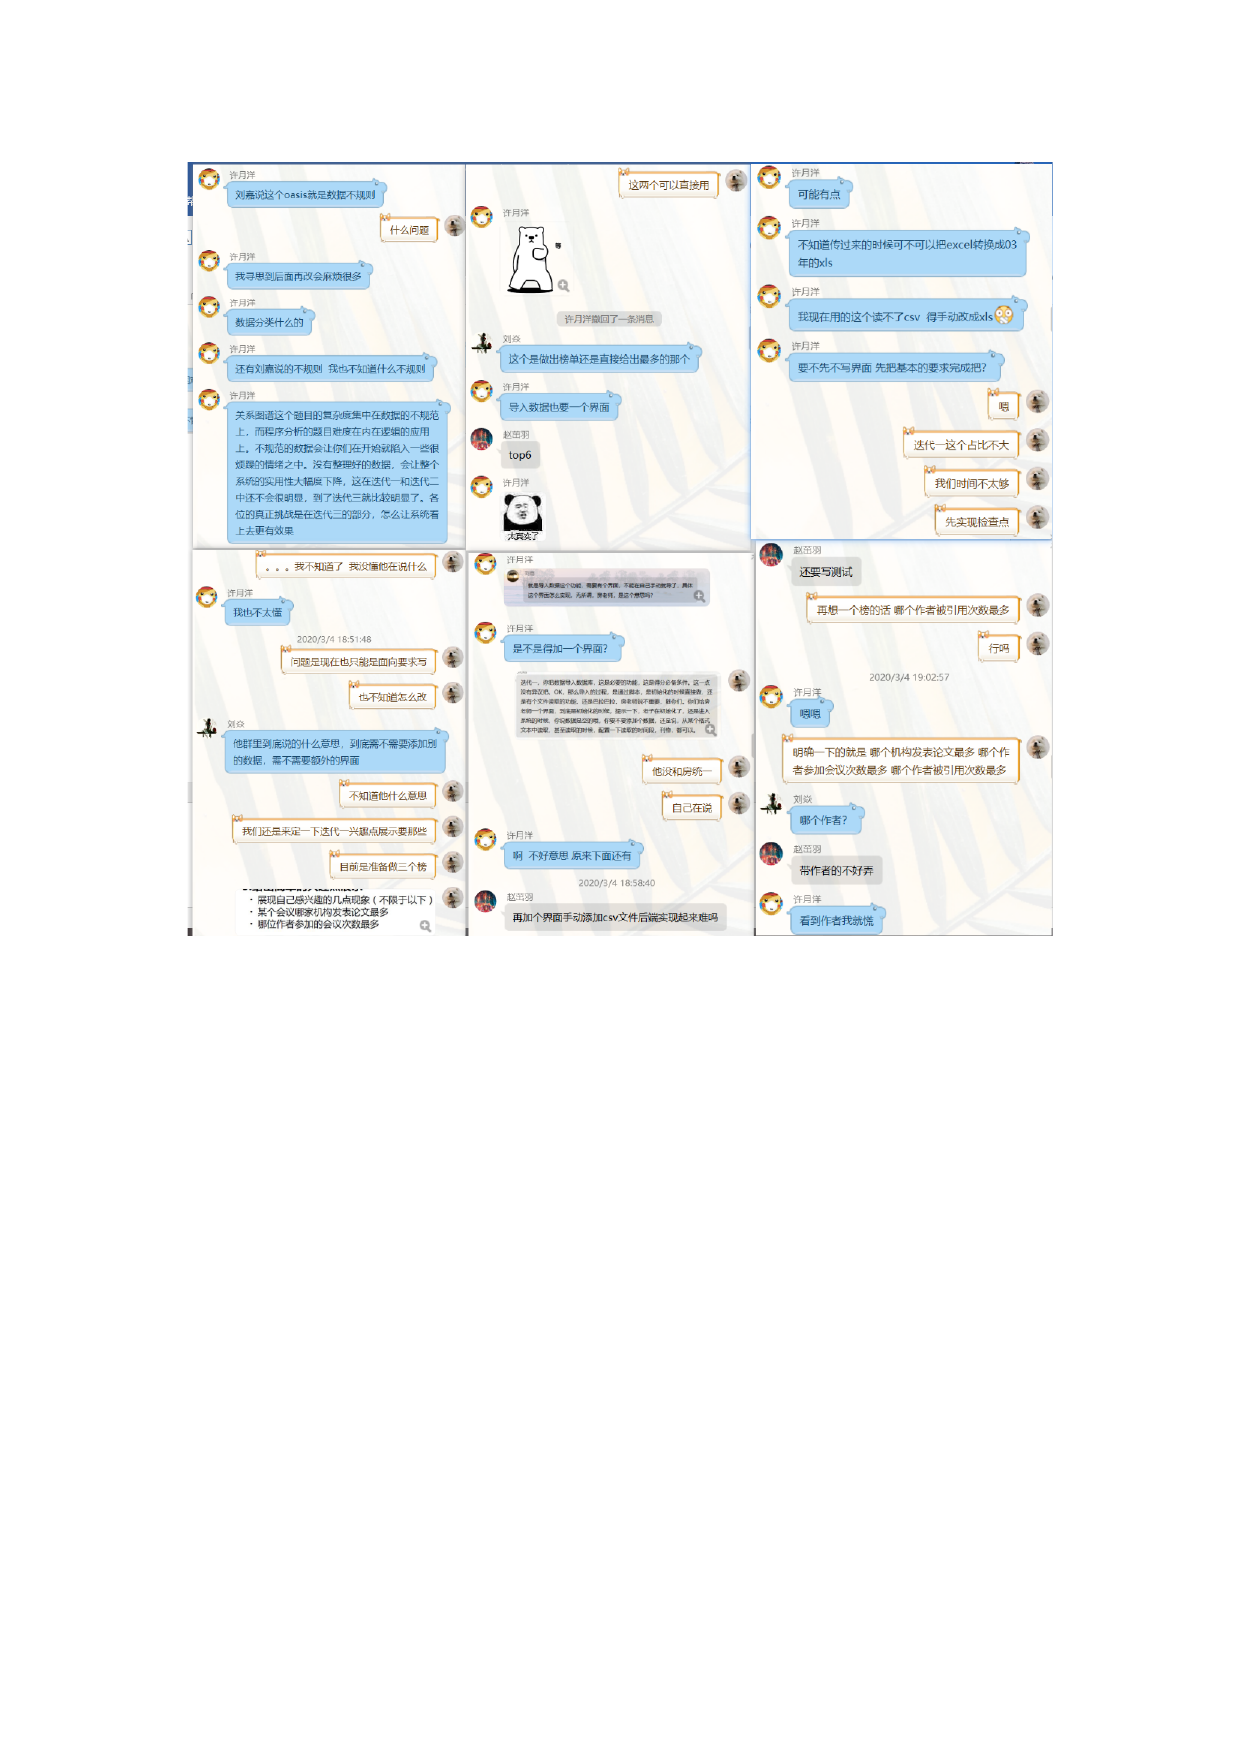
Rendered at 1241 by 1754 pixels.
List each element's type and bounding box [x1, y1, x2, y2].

picture [187, 162, 1053, 936]
